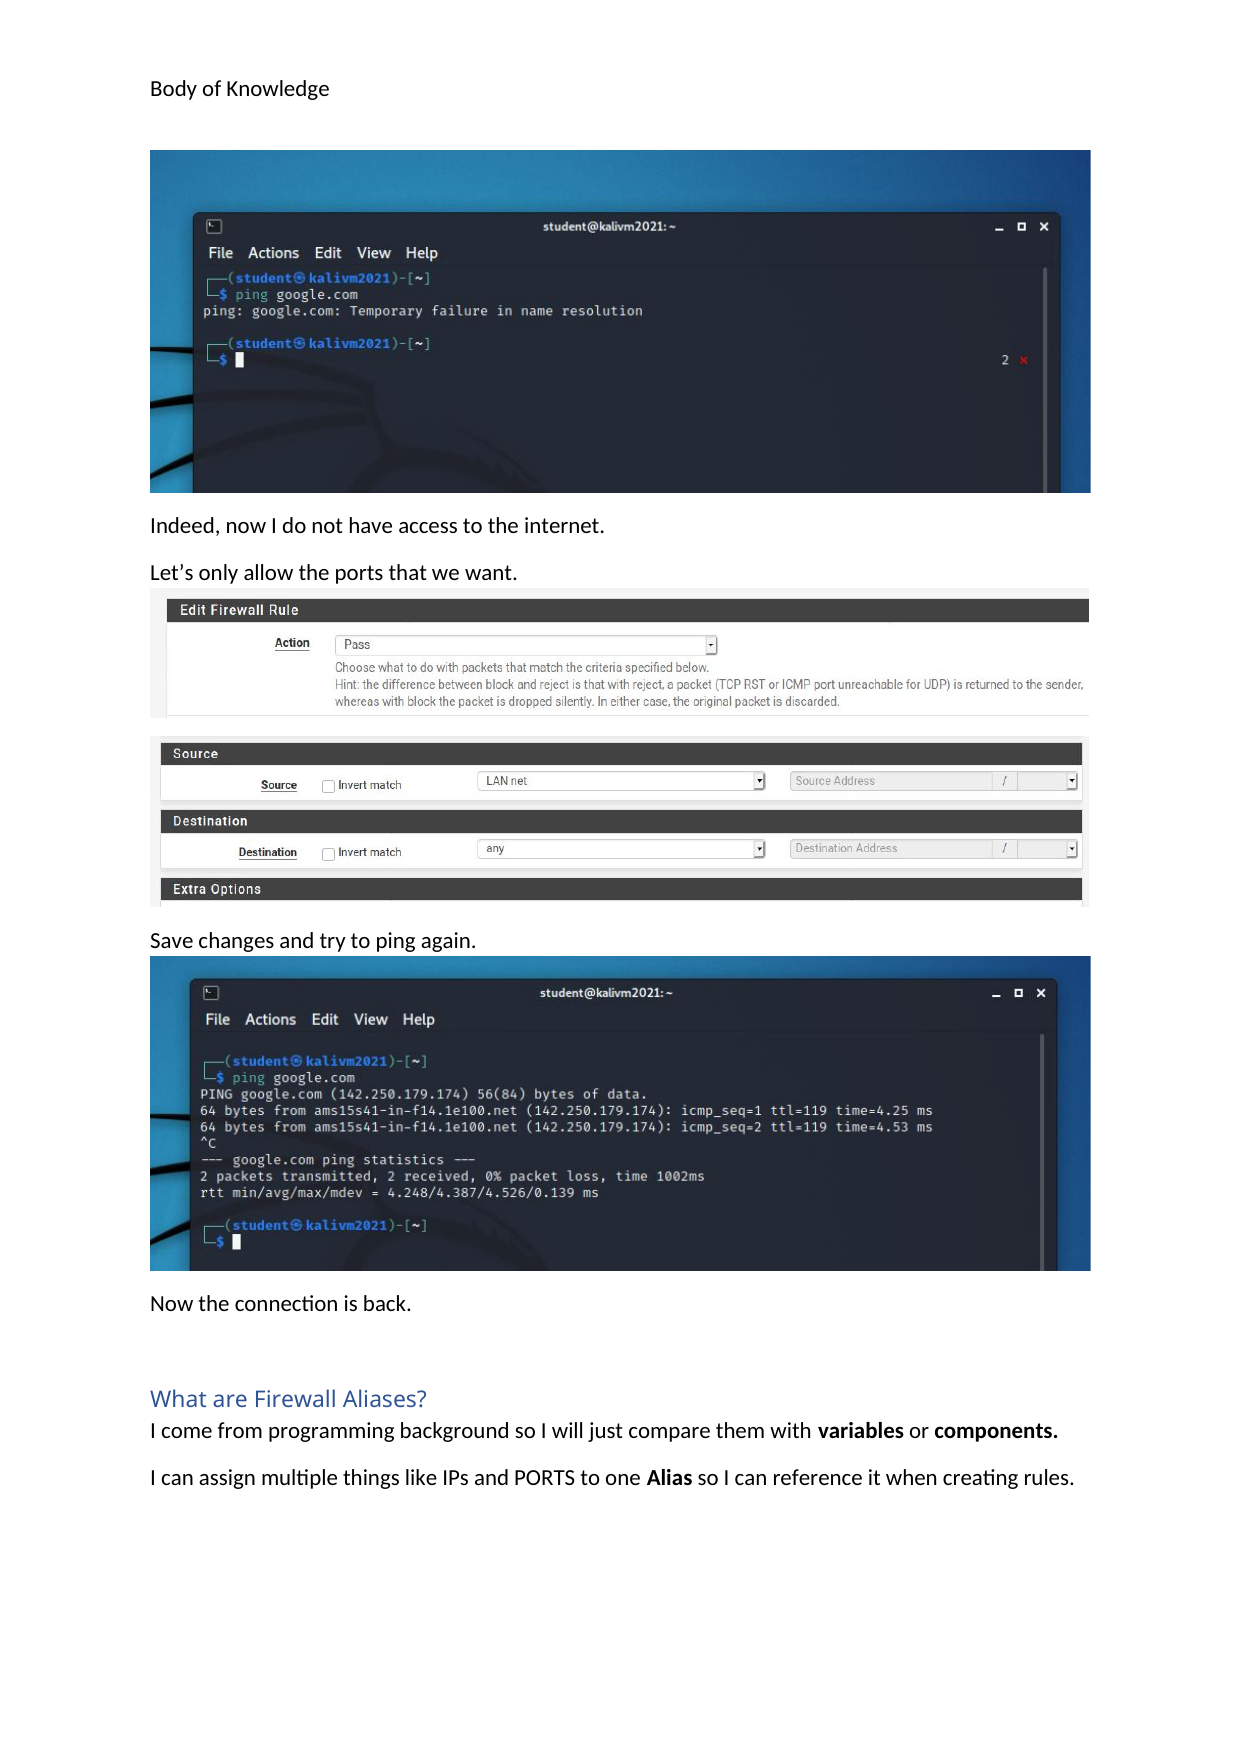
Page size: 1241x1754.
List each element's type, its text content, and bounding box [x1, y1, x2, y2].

text Now the connection is back. [150, 1289, 1090, 1317]
picture [150, 736, 1089, 907]
picture [150, 956, 1091, 1271]
text I come from programming background so I will just compare them with variables or components. [150, 1416, 1090, 1444]
subtitle What are Firewall Aliases? [150, 1383, 1090, 1414]
picture [150, 588, 1089, 718]
text Indeed, now I do not have access to the internet. [150, 511, 1090, 539]
picture [150, 150, 1091, 493]
text Save changes and try to ping again. [150, 926, 1090, 956]
text I can assign multiple things like IPs and PORTS to one Alias so I can reference it when creating rules. [150, 1463, 1090, 1491]
